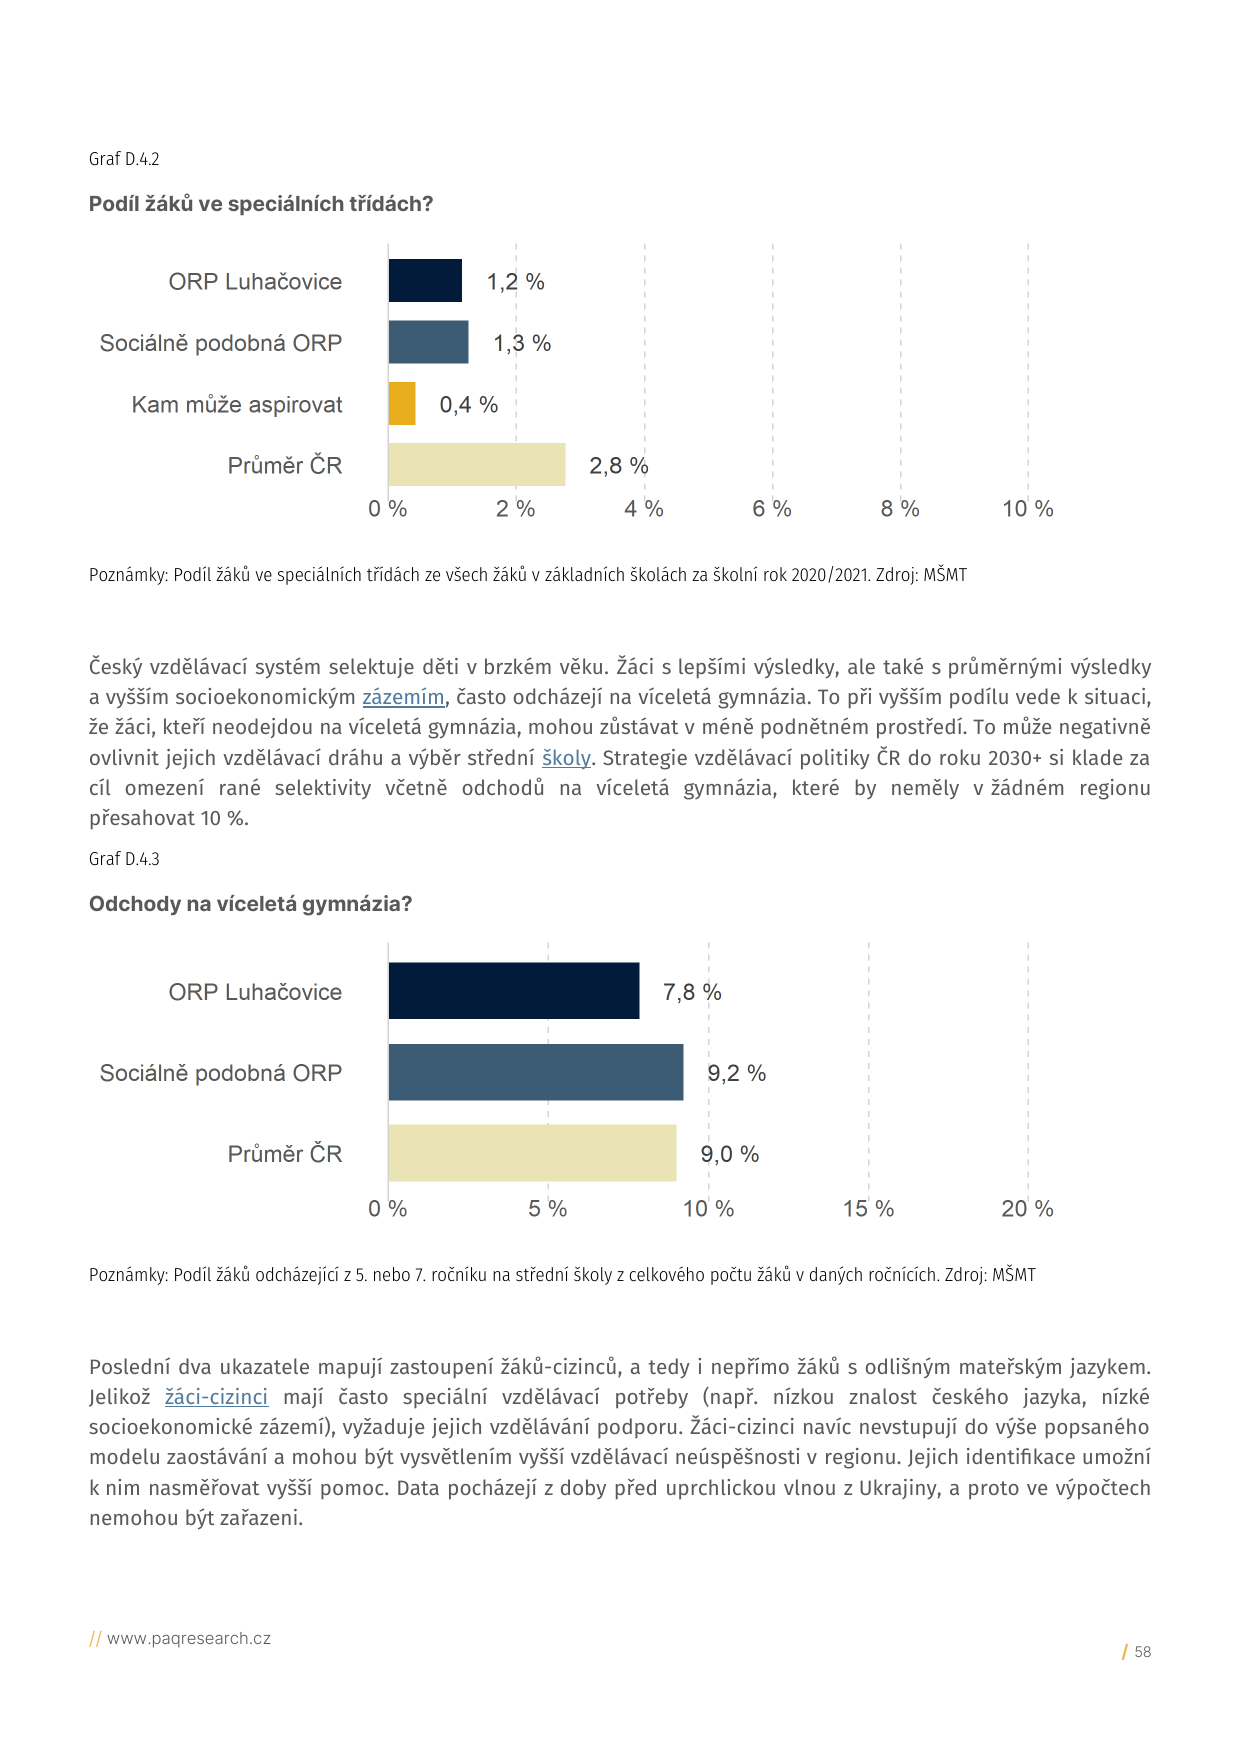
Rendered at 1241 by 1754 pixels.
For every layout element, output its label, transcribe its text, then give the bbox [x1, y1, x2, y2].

picture [88, 216, 1139, 548]
text Graf D.4.3 [89, 847, 1152, 870]
picture [88, 916, 1139, 1248]
text Graf D.4.2 [89, 148, 1152, 170]
text Poznámky: Podíl žáků ve speciálních třídách ze všech žáků v základních školách za školní rok 2020/2021. Zdroj: MŠMT [89, 564, 1152, 587]
text Český vzdělávací systém selektuje děti v brzkém věku. Žáci s lepšími výsledky, ale také s průměrnými výsledky a vyšším socioekonomickým zázemím, často odcházejí na víceletá gymnázia. To při vyšším podílu vede k situaci, že žáci, kteří neodejdou na víceletá gymnázia, mohou zůstávat v méně podnětném prostředí. To může negativně ovlivnit jejich vzdělávací dráhu a výběr střední školy. Strategie vzdělávací politiky ČR do roku 2030+ si klade za cíl omezení rané selektivity včetně odchodů na víceletá gymnázia, které by neměly v žádném regionu přesahovat 10 %. [89, 649, 1152, 831]
text Poslední dva ukazatele mapují zastoupení žáků-cizinců, a tedy i nepřímo žáků s odlišným mateřským jazykem. Jelikož žáci-cizinci mají často speciální vzdělávací potřeby (např. nízkou znalost českého jazyka, nízké socioekonomické zázemí), vyžaduje jejich vzdělávání podporu. Žáci-cizinci navíc nevstupují do výše popsaného modelu zaostávání a mohou být vysvětlením vyšší vzdělávací neúspěšnosti v regionu. Jejich identifikace umožní k nim nasměřovat vyšší pomoc. Data pocházejí z doby před uprchlickou vlnou z Ukrajiny, a proto ve výpočtech nemohou být zařazeni. [89, 1349, 1152, 1531]
text Odchody na víceletá gymnázia? [89, 886, 1152, 916]
text Poznámky: Podíl žáků odcházející z 5. nebo 7. ročníku na střední školy z celkového počtu žáků v daných ročnících. Zdroj: MŠMT [89, 1264, 1152, 1287]
text Podíl žáků ve speciálních třídách? [89, 186, 1152, 216]
